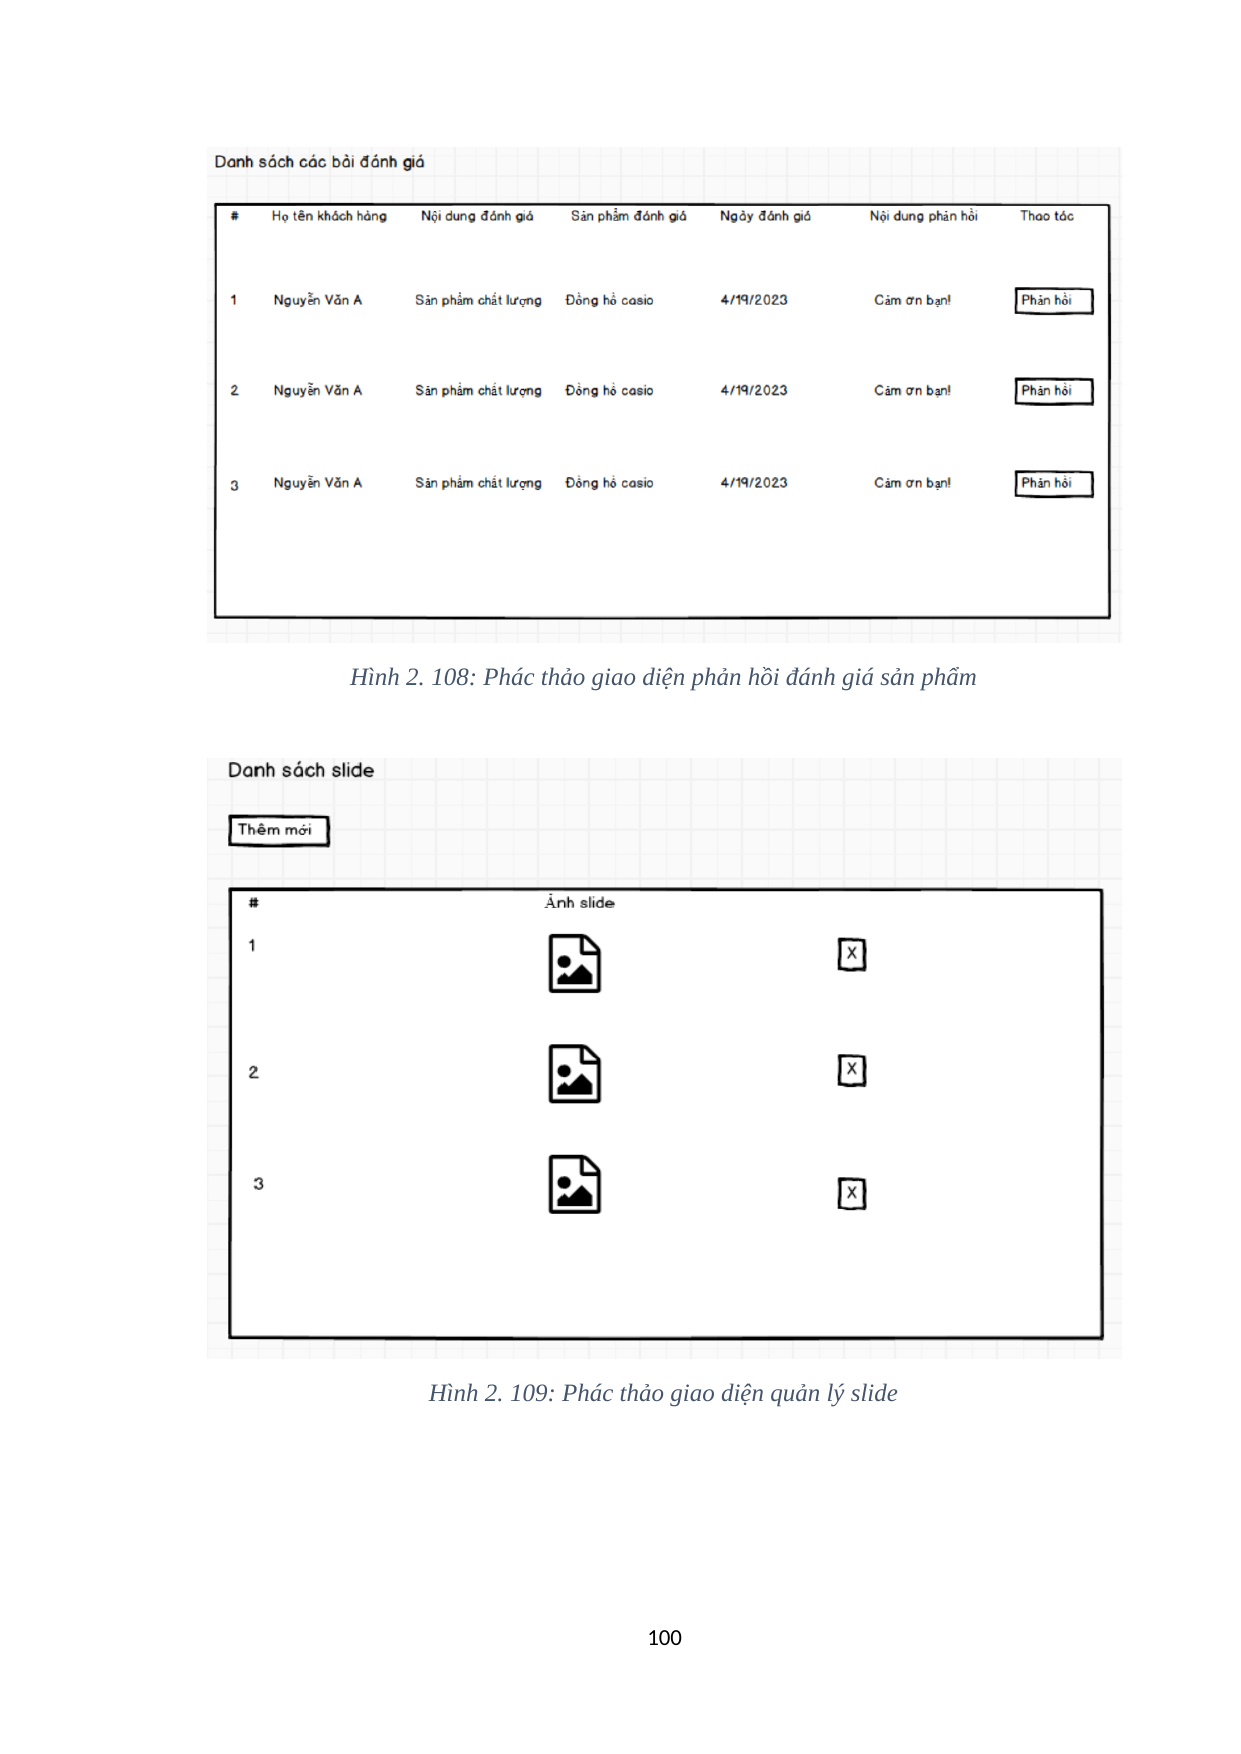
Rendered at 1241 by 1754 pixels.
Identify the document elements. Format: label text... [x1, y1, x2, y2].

picture [206, 147, 1123, 643]
picture [206, 758, 1123, 1359]
text Hình 2. 109: Phác thảo giao diện quản lý slide [207, 1378, 1122, 1407]
text Hình 2. 108: Phác thảo giao diện phản hồi đánh giá sản phẩm [207, 662, 1122, 690]
